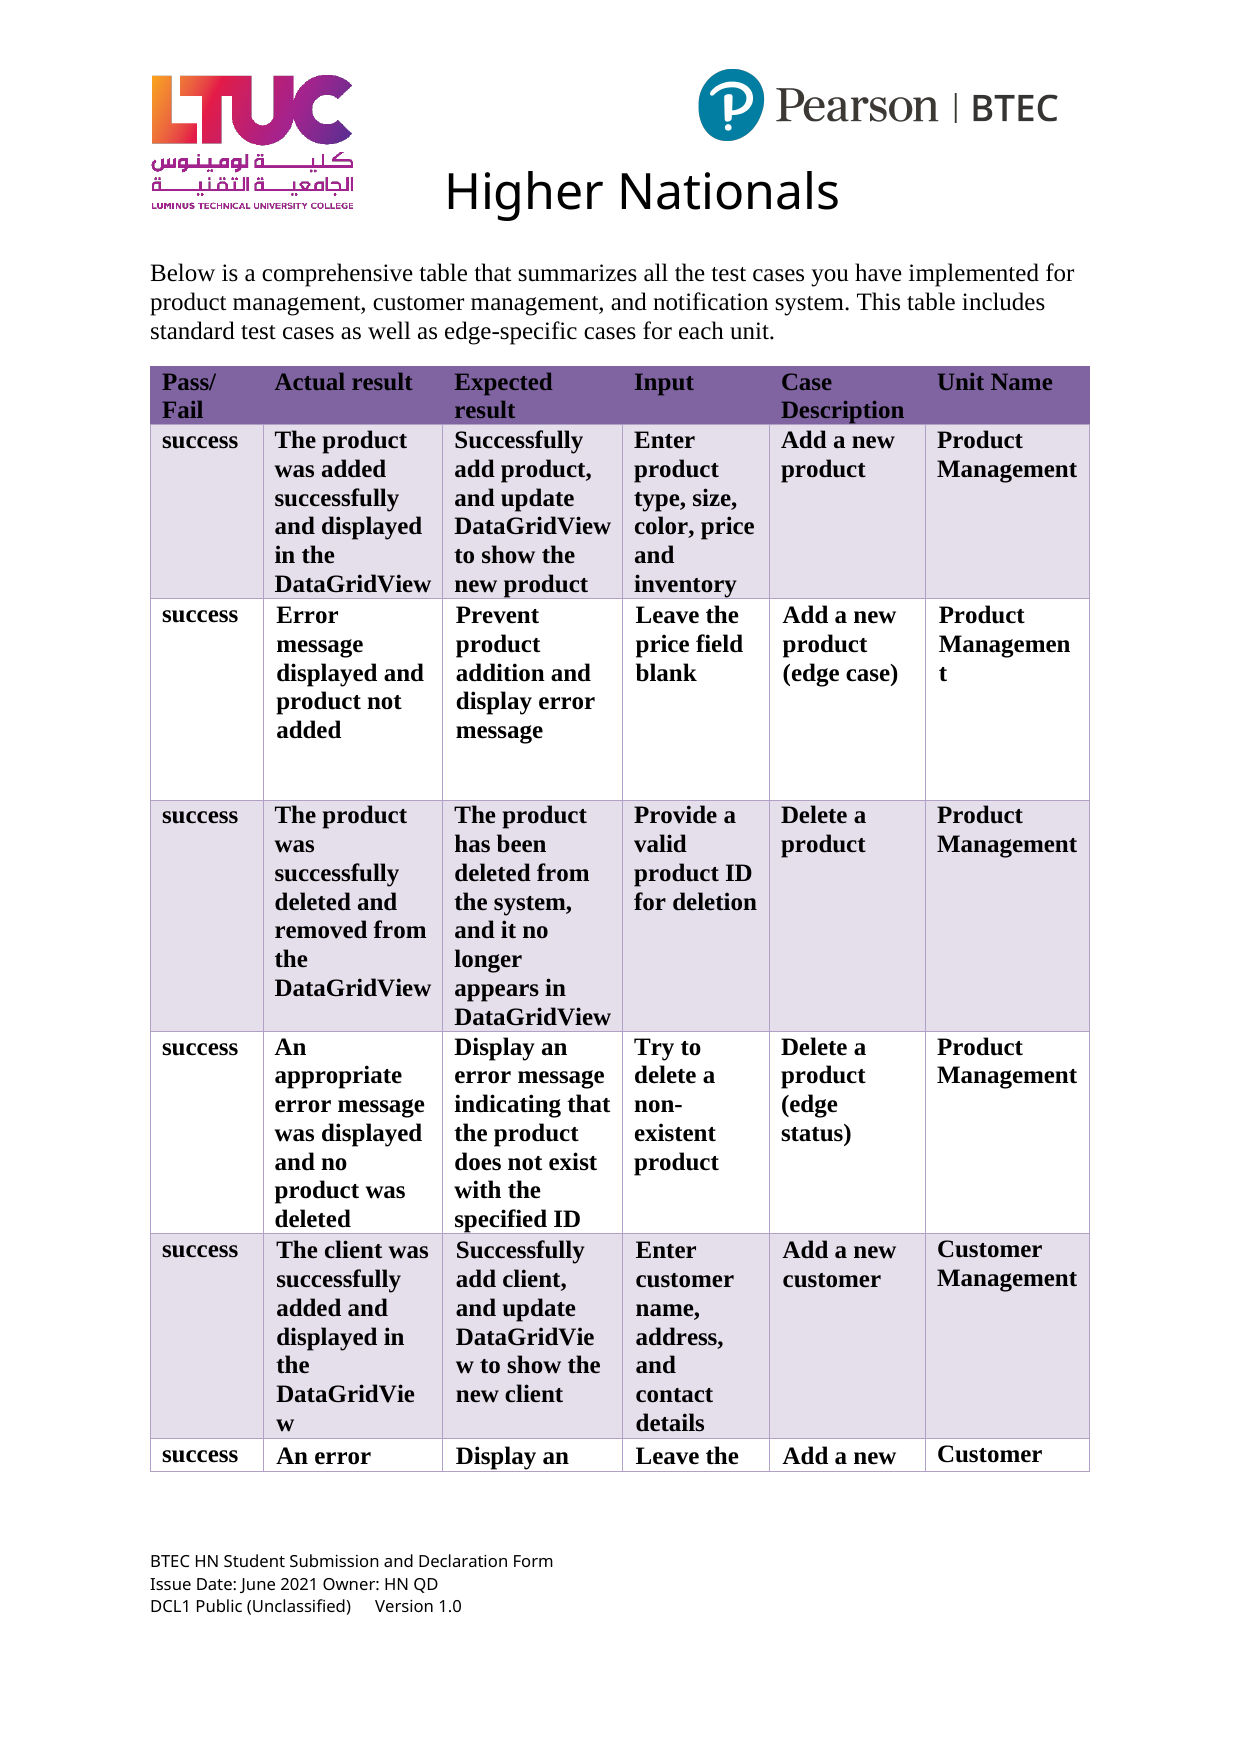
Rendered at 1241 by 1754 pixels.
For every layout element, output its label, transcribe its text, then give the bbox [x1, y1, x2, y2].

table_cell success [151, 1234, 263, 1438]
table_cell Delete a product [770, 801, 925, 1031]
table_header Pass/Fail [151, 367, 263, 424]
table_cell [443, 1439, 622, 1471]
table_cell Display an error message indicating that the product does not exist with the specified ID [443, 1032, 622, 1233]
table_cell Try to delete a non-existent product [623, 1032, 769, 1233]
table_cell Delete a product (edge status) [770, 1032, 925, 1233]
table_cell An appropriate error message was displayed and no product was deleted [264, 1032, 442, 1233]
table_cell [264, 1234, 442, 1438]
table_cell [443, 1234, 622, 1438]
table_cell [623, 1439, 769, 1471]
table_cell [623, 599, 769, 799]
table_cell success [151, 801, 263, 1031]
table_cell The product was successfully deleted and removed from the DataGridView [264, 801, 442, 1031]
table_cell Product Management [926, 1032, 1089, 1233]
table_cell success [151, 1439, 263, 1471]
table_cell Product Management [926, 801, 1089, 1031]
table_cell [770, 1439, 925, 1471]
table_header Case Description [770, 367, 925, 424]
table_header Input [623, 367, 769, 424]
picture [690, 61, 1069, 146]
table_cell [623, 1234, 769, 1438]
table_cell [264, 599, 442, 799]
table_cell The product has been deleted from the system, and it no longer appears in DataGridView [443, 801, 622, 1031]
table_cell Customer Management [926, 1234, 1089, 1438]
table_header Actual result [264, 367, 442, 424]
table_cell [770, 1234, 925, 1438]
table_cell [264, 1439, 442, 1471]
table_cell success [151, 1032, 263, 1233]
table_header Unit Name [926, 367, 1089, 424]
table_cell Add a new product [770, 425, 925, 598]
table_header Expected result [443, 367, 622, 424]
table_cell The product was added successfully and displayed in the DataGridView [264, 425, 442, 598]
table_cell [926, 599, 1089, 799]
table_cell [443, 599, 622, 799]
table_cell Successfully add product, and update DataGridView to show the new product [443, 425, 622, 598]
table_cell Provide a valid product ID for deletion [623, 801, 769, 1031]
table_cell Enter product type, size, color, price and inventory [623, 425, 769, 598]
table_cell [770, 599, 925, 799]
table_cell Customer Management [926, 1439, 1089, 1471]
picture [150, 73, 354, 210]
text Below is a comprehensive table that summarizes all the test cases you have implemented for product management, customer management, and notification system. This table includes standard test cases as well as edge-specific cases for each unit. [150, 258, 1090, 345]
table_cell Product Management [926, 425, 1089, 598]
table_cell success [151, 425, 263, 598]
table_cell success [151, 599, 263, 799]
